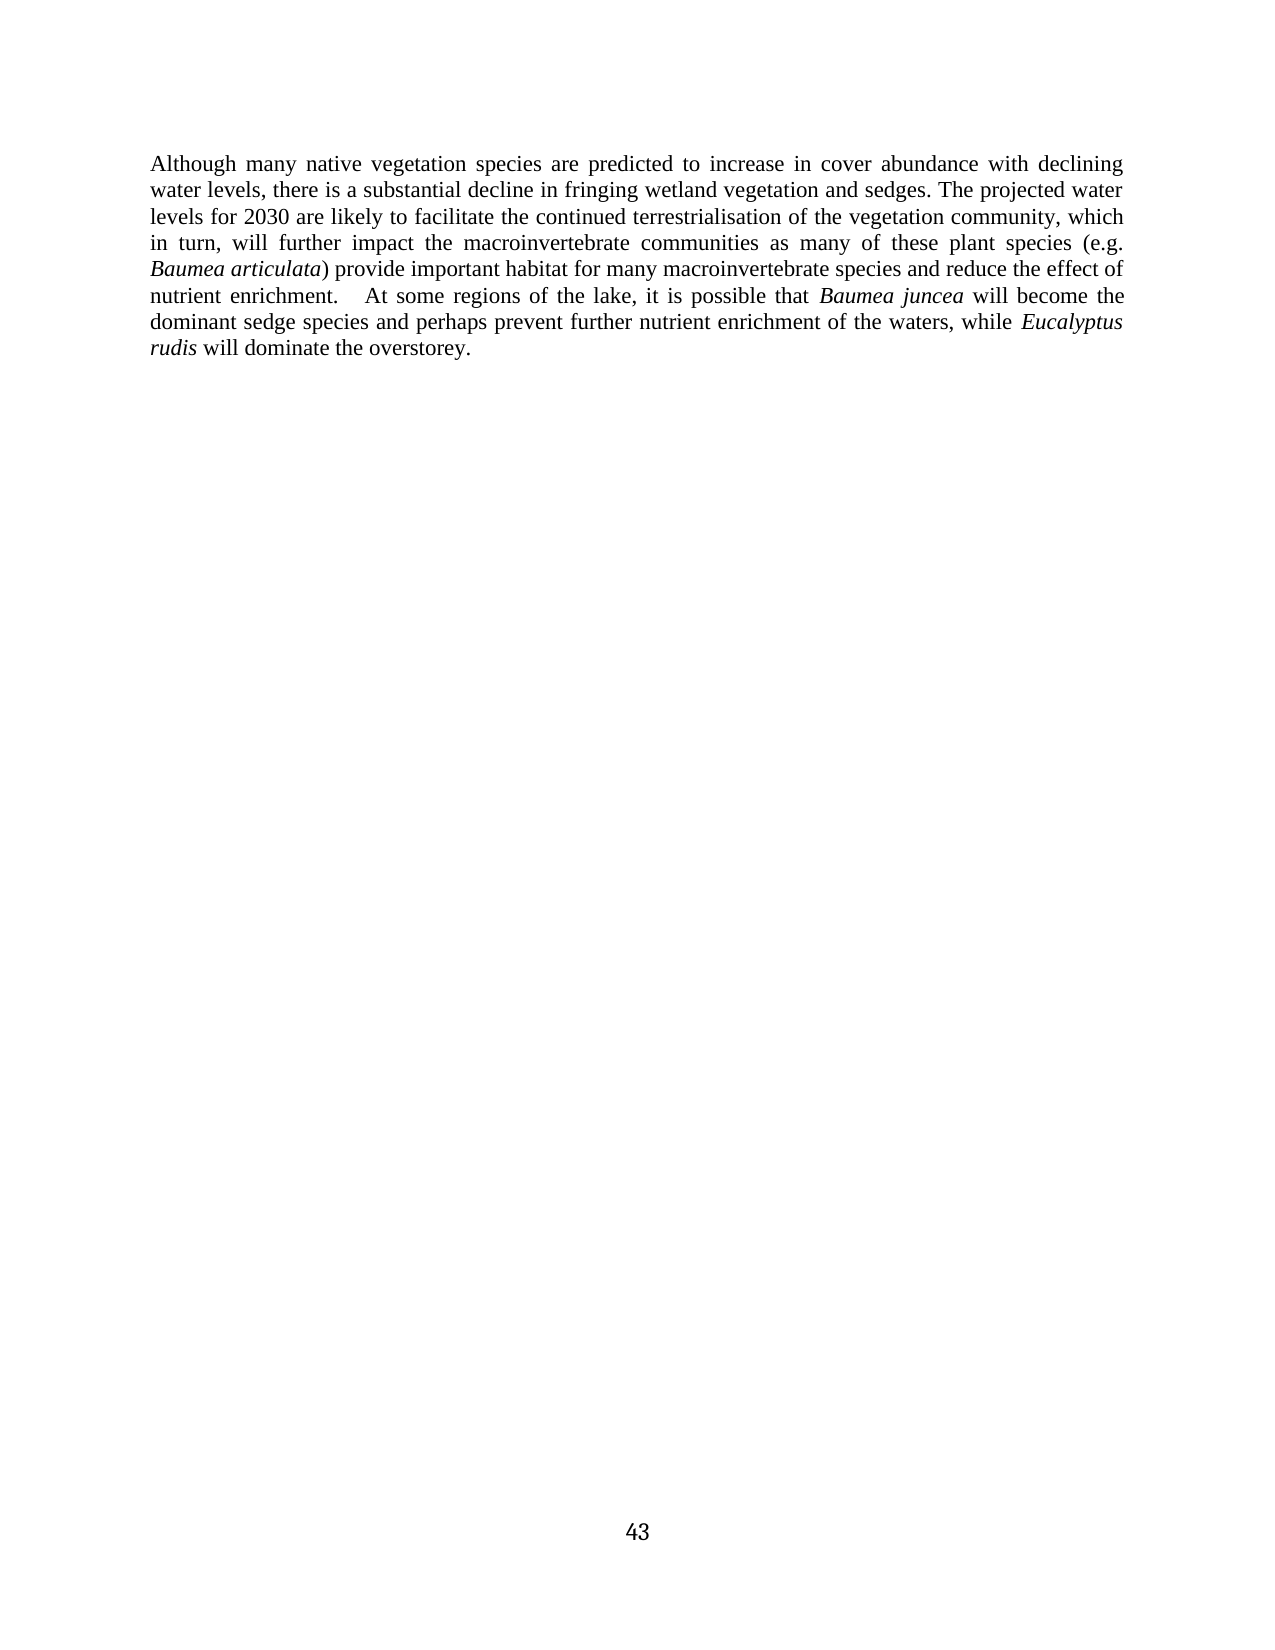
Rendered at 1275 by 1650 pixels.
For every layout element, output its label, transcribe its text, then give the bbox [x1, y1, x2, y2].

text Although many native vegetation species are predicted to increase in cover abundance with declining water levels, there is a substantial decline in fringing wetland vegetation and sedges. The projected water levels for 2030 are likely to facilitate the continued terrestrialisation of the vegetation community, which in turn, will further impact the macroinvertebrate communities as many of these plant species (e.g. Baumea articulata) provide important habitat for many macroinvertebrate species and reduce the effect of nutrient enrichment. At some regions of the lake, it is possible that Baumea juncea will become the dominant sedge species and perhaps prevent further nutrient enrichment of the waters, while Eucalyptus rudis will dominate the overstorey. [150, 150, 1125, 361]
